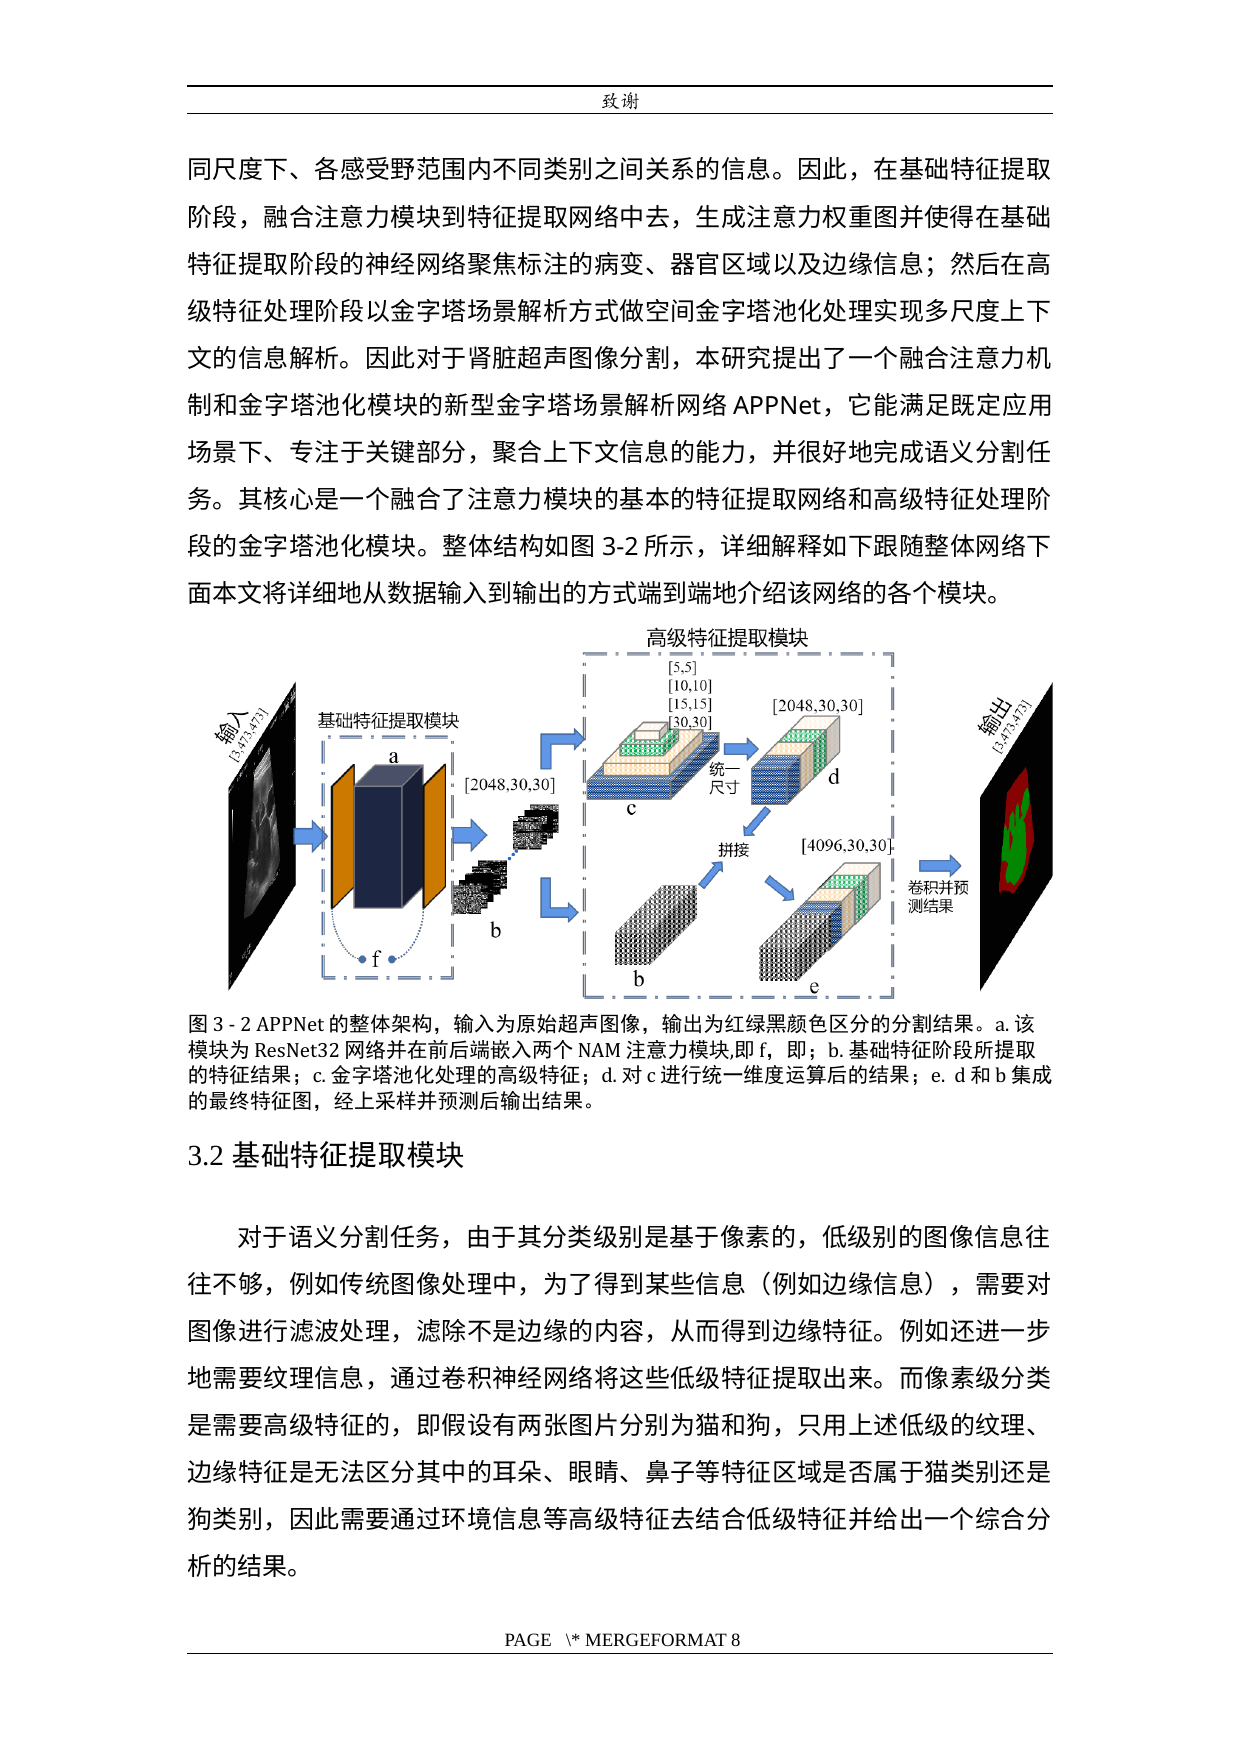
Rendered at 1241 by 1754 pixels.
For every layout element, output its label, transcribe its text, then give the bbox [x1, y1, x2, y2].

subtitle 3.2 基础特征提取模块 [187, 1136, 1053, 1172]
text 对于语义分割任务，由于其分类级别是基于像素的，低级别的图像信息往往不够，例如传统图像处理中，为了得到某些信息（例如边缘信息），需要对图像进行滤波处理，滤除不是边缘的内容，从而得到边缘特征。例如还进一步地需要纹理信息，通过卷积神经网络将这些低级特征提取出来。而像素级分类是需要高级特征的，即假设有两张图片分别为猫和狗，只用上述低级的纹理、边缘特征是无法区分其中的耳朵、眼睛、鼻子等特征区域是否属于猫类别还是狗类别，因此需要通过环境信息等高级特征去结合低级特征并给出一个综合分析的结果。 [187, 1217, 1053, 1583]
picture [187, 620, 1053, 1004]
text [187, 150, 1053, 610]
text 图3 - 2 APPNet的整体架构，输入为原始超声图像，输出为红绿黑颜色区分的分割结果。a. 该模块为ResNet32网络并在前后端嵌入两个NAM注意力模块,即f，即；b. 基础特征阶段所提取的特征结果；c. 金字塔池化处理的高级特征；d. 对c进行统一维度运算后的结果；e. d和b集成的最终特征图，经上采样并预测后输出结果。 [187, 1011, 1053, 1111]
